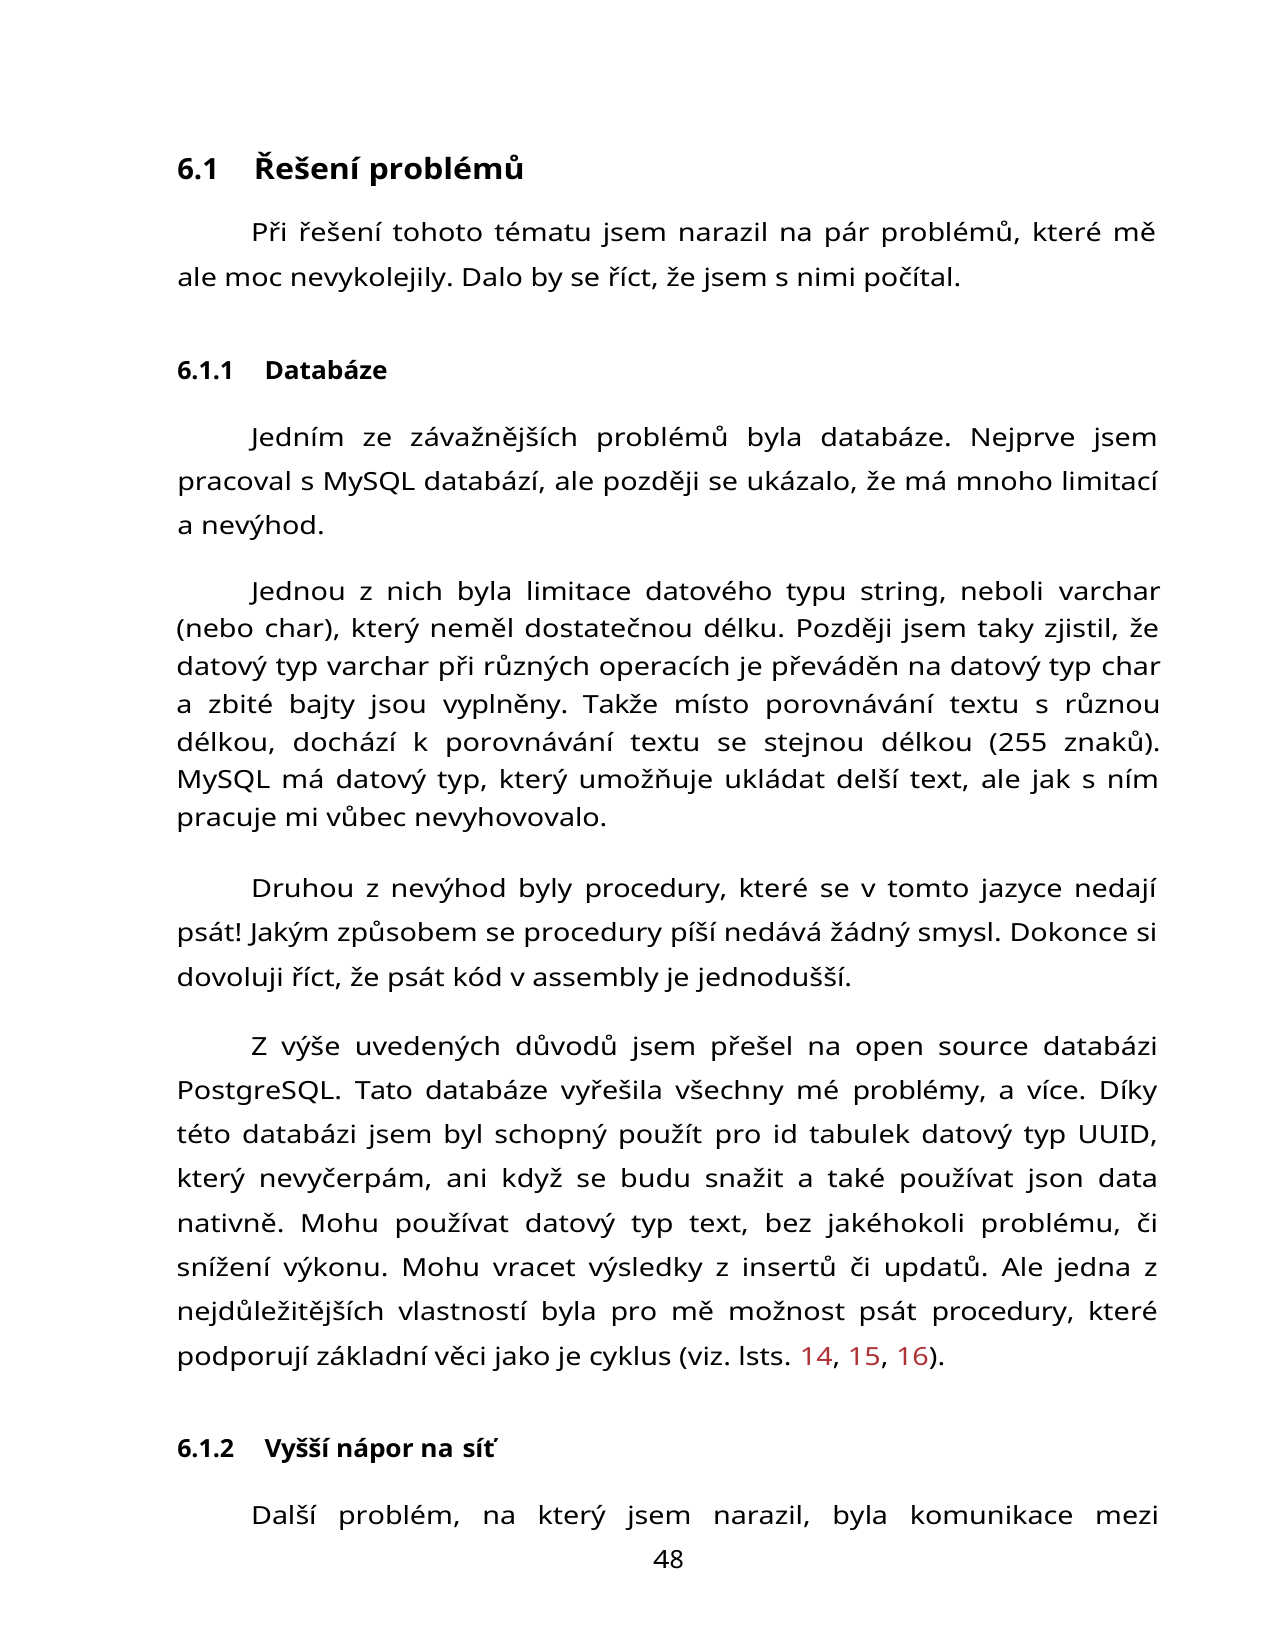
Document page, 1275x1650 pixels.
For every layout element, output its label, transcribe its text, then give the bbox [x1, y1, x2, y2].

subtitle Databáze [177, 352, 1173, 387]
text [177, 1498, 1161, 1532]
text Při řešení tohoto tématu jsem narazil na pár problémů, které mě ale moc nevykolejily. Dalo by se říct, že jsem s nimi počítal. [177, 215, 1157, 293]
text Druhou z nevýhod byly procedury, které se v tomto jazyce nedají psát! Jakým způsobem se procedury píší nedává žádný smysl. Dokonce si dovoluji říct, že psát kód v assembly je jednodušší. [176, 871, 1157, 993]
text Jedním ze závažnějších problémů byla databáze. Nejprve jsem pracoval s MySQL databází, ale později se ukázalo, že má mnoho limitací a nevýhod. [177, 419, 1158, 542]
text Z výše uvedených důvodů jsem přešel na open source databázi PostgreSQL. Tato databáze vyřešila všechny mé problémy, a více. Díky této databázi jsem byl schopný použít pro id tabulek datový typ UUID, který nevyčerpám, ani když se budu snažit a také používat json data nativně. Mohu používat datový typ text, bez jakéhokoli problému, či snížení výkonu. Mohu vracet výsledky z insertů či updatů. Ale jedna z nejdůležitějších vlastností byla pro mě možnost psát procedury, které podporují základní věci jako je cyklus (viz. lsts. 14, 15, 16). [176, 1028, 1158, 1372]
text Jednou z nich byla limitace datového typu string, neboli varchar (nebo char), který neměl dostatečnou délku. Později jsem taky zjistil, že datový typ varchar při různých operacích je převáděn na datový typ char a zbité bajty jsou vyplněny. Takže místo porovnávání textu s různou délkou, dochází k porovnávání textu se stejnou délkou (255 znaků). MySQL má datový typ, který umožňuje ukládat delší text, ale jak s ním pracuje mi vůbec nevyhovovalo. [176, 570, 1161, 834]
subtitle Vyšší nápor na síť [177, 1431, 1173, 1465]
subtitle Řešení problémů [177, 148, 1173, 188]
